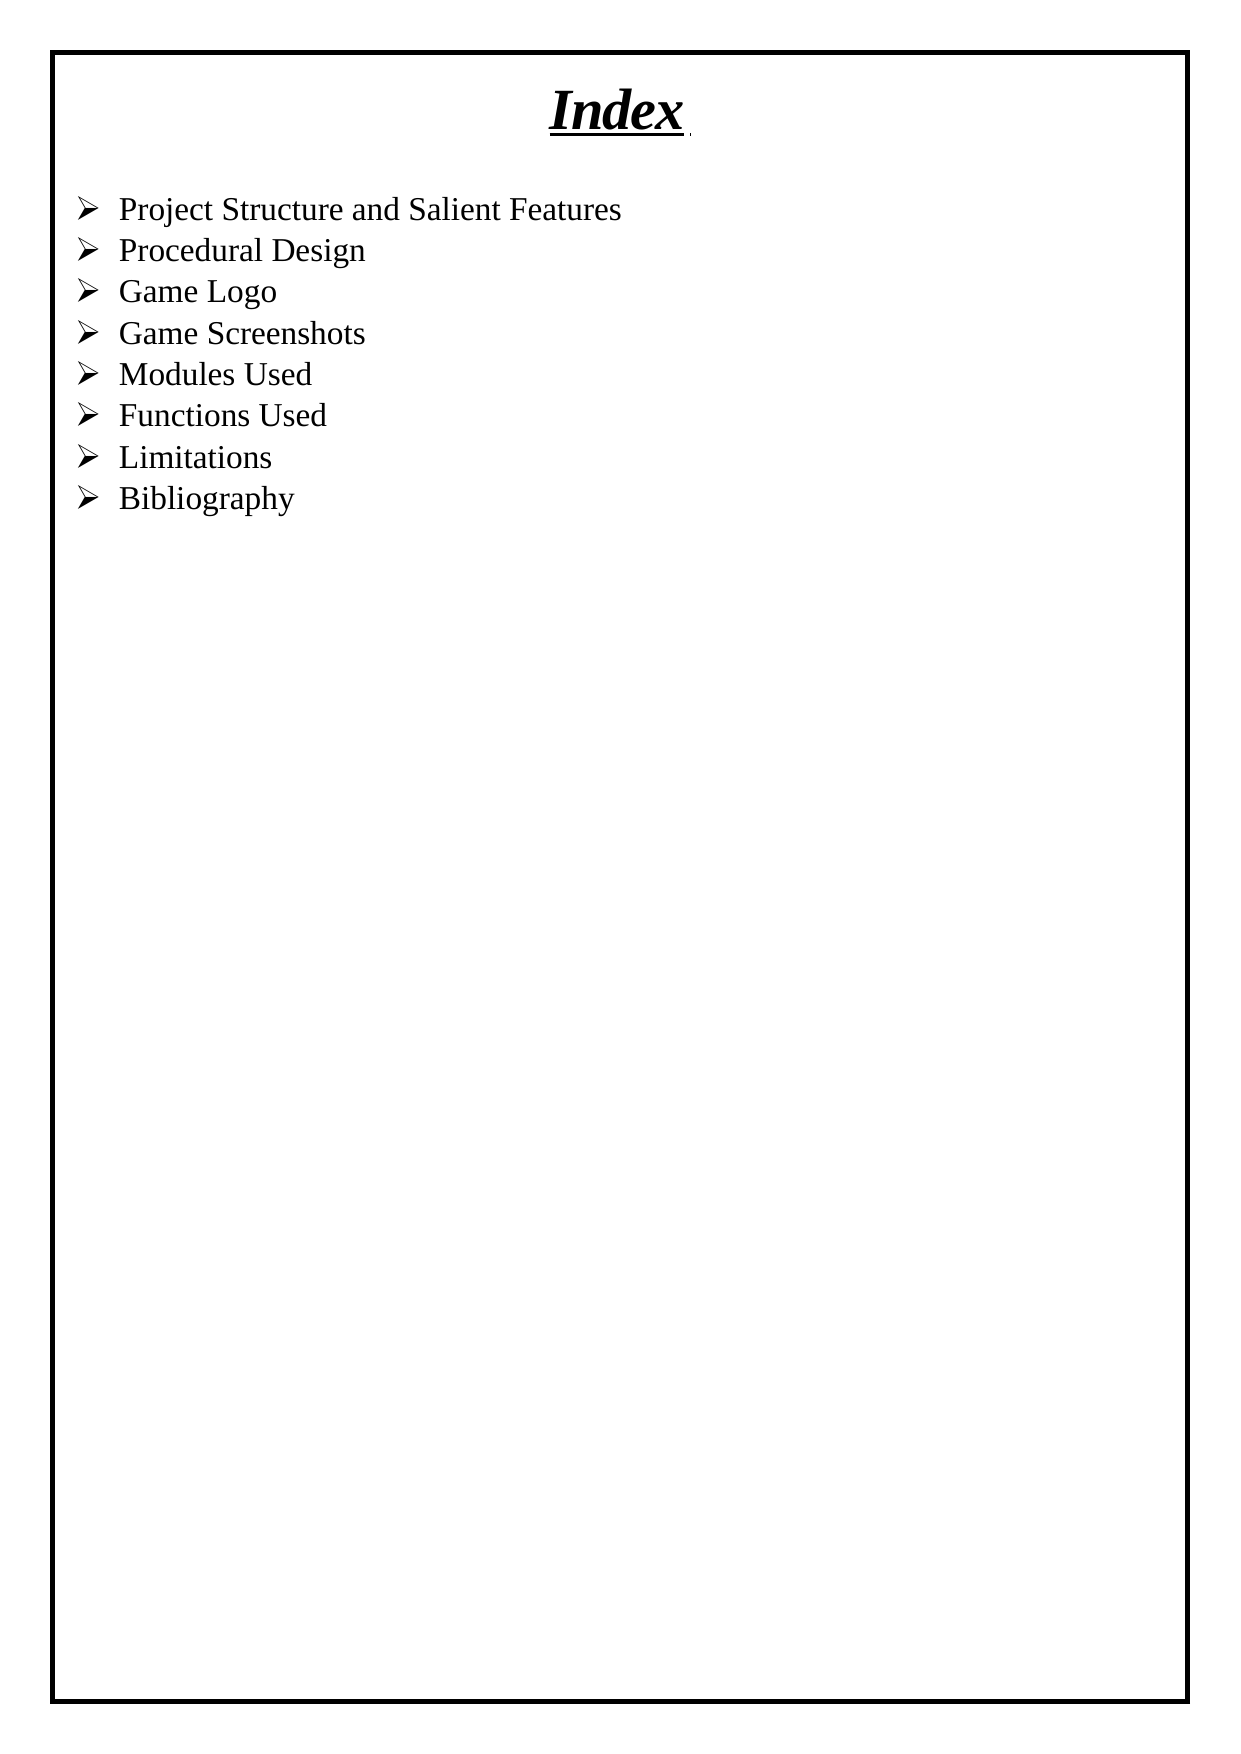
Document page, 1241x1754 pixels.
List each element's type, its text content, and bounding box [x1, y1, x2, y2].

list Procedural Design [75, 230, 1165, 269]
list Game Screenshots [75, 313, 1165, 351]
title Index [75, 75, 1165, 142]
list Functions Used [75, 396, 1165, 434]
list Limitations [75, 437, 1165, 475]
list Bibliography [75, 478, 1165, 517]
list Game Logo [75, 272, 1165, 310]
list Project Structure and Salient Features [75, 189, 1165, 227]
list Modules Used [75, 354, 1165, 393]
